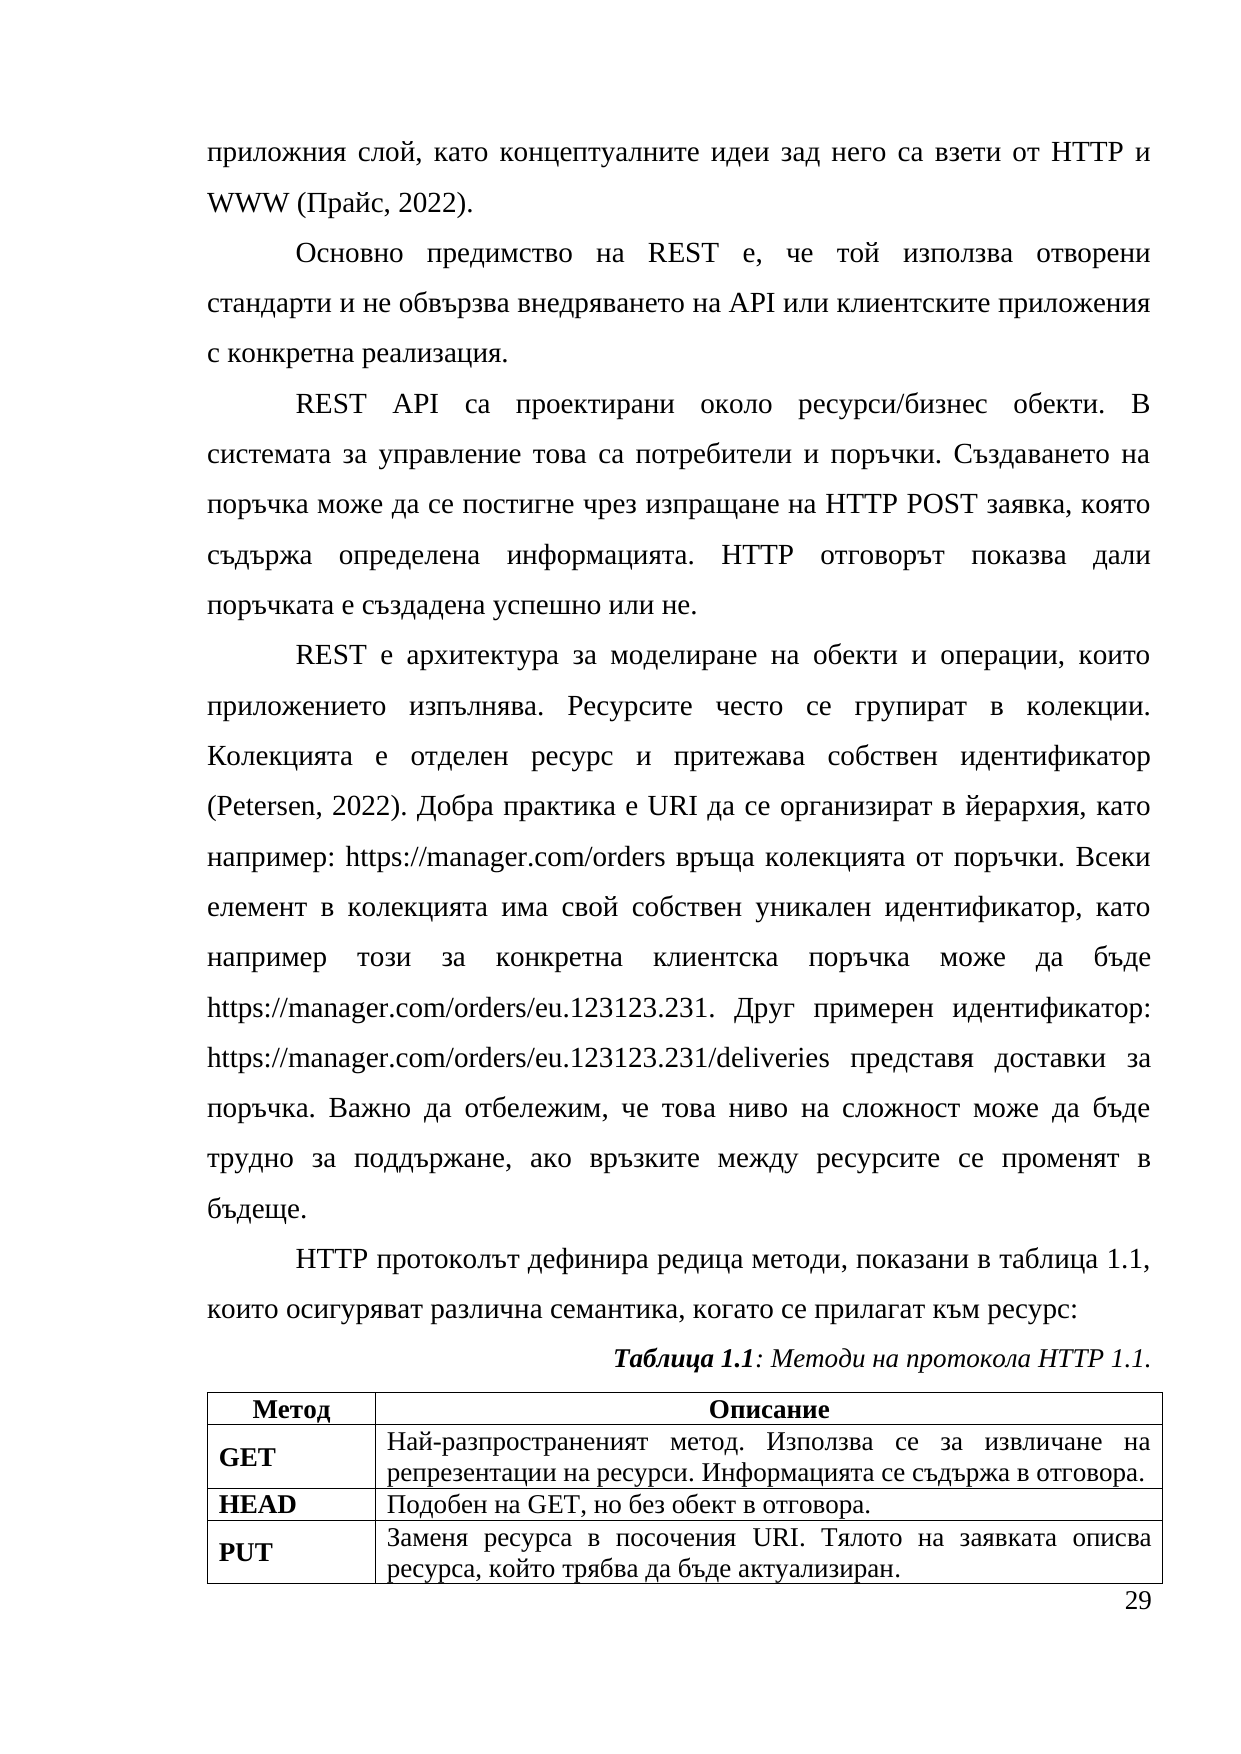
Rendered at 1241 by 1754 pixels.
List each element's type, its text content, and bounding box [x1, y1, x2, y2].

text REST API са проектирани около ресурси/бизнес обекти. В системата за управление това са потребители и поръчки. Създаването на поръчка може да се постигне чрез изпращане на HTTP POST заявка, която съдържа определена информацията. HTTP отговорът показва дали поръчката е създадена успешно или не. [207, 386, 1152, 621]
text HTTP протоколът дефинира редица методи, показани в таблица 1.1, които осигуряват различна семантика, когато се прилагат към ресурс: [207, 1241, 1152, 1325]
table_cell Подобен на GET, но без обект в отговора. [376, 1489, 1162, 1520]
text REST е архитектура за моделиране на обекти и операции, които приложението изпълнява. Ресурсите често се групират в колекции. Колекцията е отделен ресурс и притежава собствен идентификатор (Petersen, 2022). Добра практика е URI да се организират в йерархия, като например: https://manager.com/orders връща колекцията от поръчки. Всеки елемент в колекцията има свой собствен уникален идентификатор, като например този за конкретна клиентска поръчка може да бъде https://manager.com/orders/eu.123123.231. Друг примерен идентификатор: https://manager.com/orders/eu.123123.231/deliveries представя доставки за поръчка. Важно да отбележим, че това ниво на сложност може да бъде трудно за поддържане, ако връзките между ресурсите се променят в бъдеще. [207, 637, 1152, 1224]
table_cell PUT [208, 1521, 375, 1583]
table_cell HEAD [208, 1489, 375, 1520]
text Основно предимство на REST е, че той използва отворени стандарти и не обвързва внедряването на API или клиентските приложения с конкретна реализация. [207, 235, 1152, 369]
table_cell Заменя ресурса в посочения URI. Тялото на заявката описва ресурса, който трябва да бъде актуализиран. [376, 1521, 1162, 1583]
table_header Метод [208, 1393, 375, 1424]
table_cell GET [208, 1425, 375, 1488]
text Таблица 1.1: Методи на протокола HTTP 1.1. [207, 1342, 1152, 1373]
table_cell Най-разпространеният метод. Използва се за извличане на репрезентации на ресурси. Информацията се съдържа в отговора. [376, 1425, 1162, 1488]
table_header Описание [376, 1393, 1162, 1424]
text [207, 134, 1152, 218]
